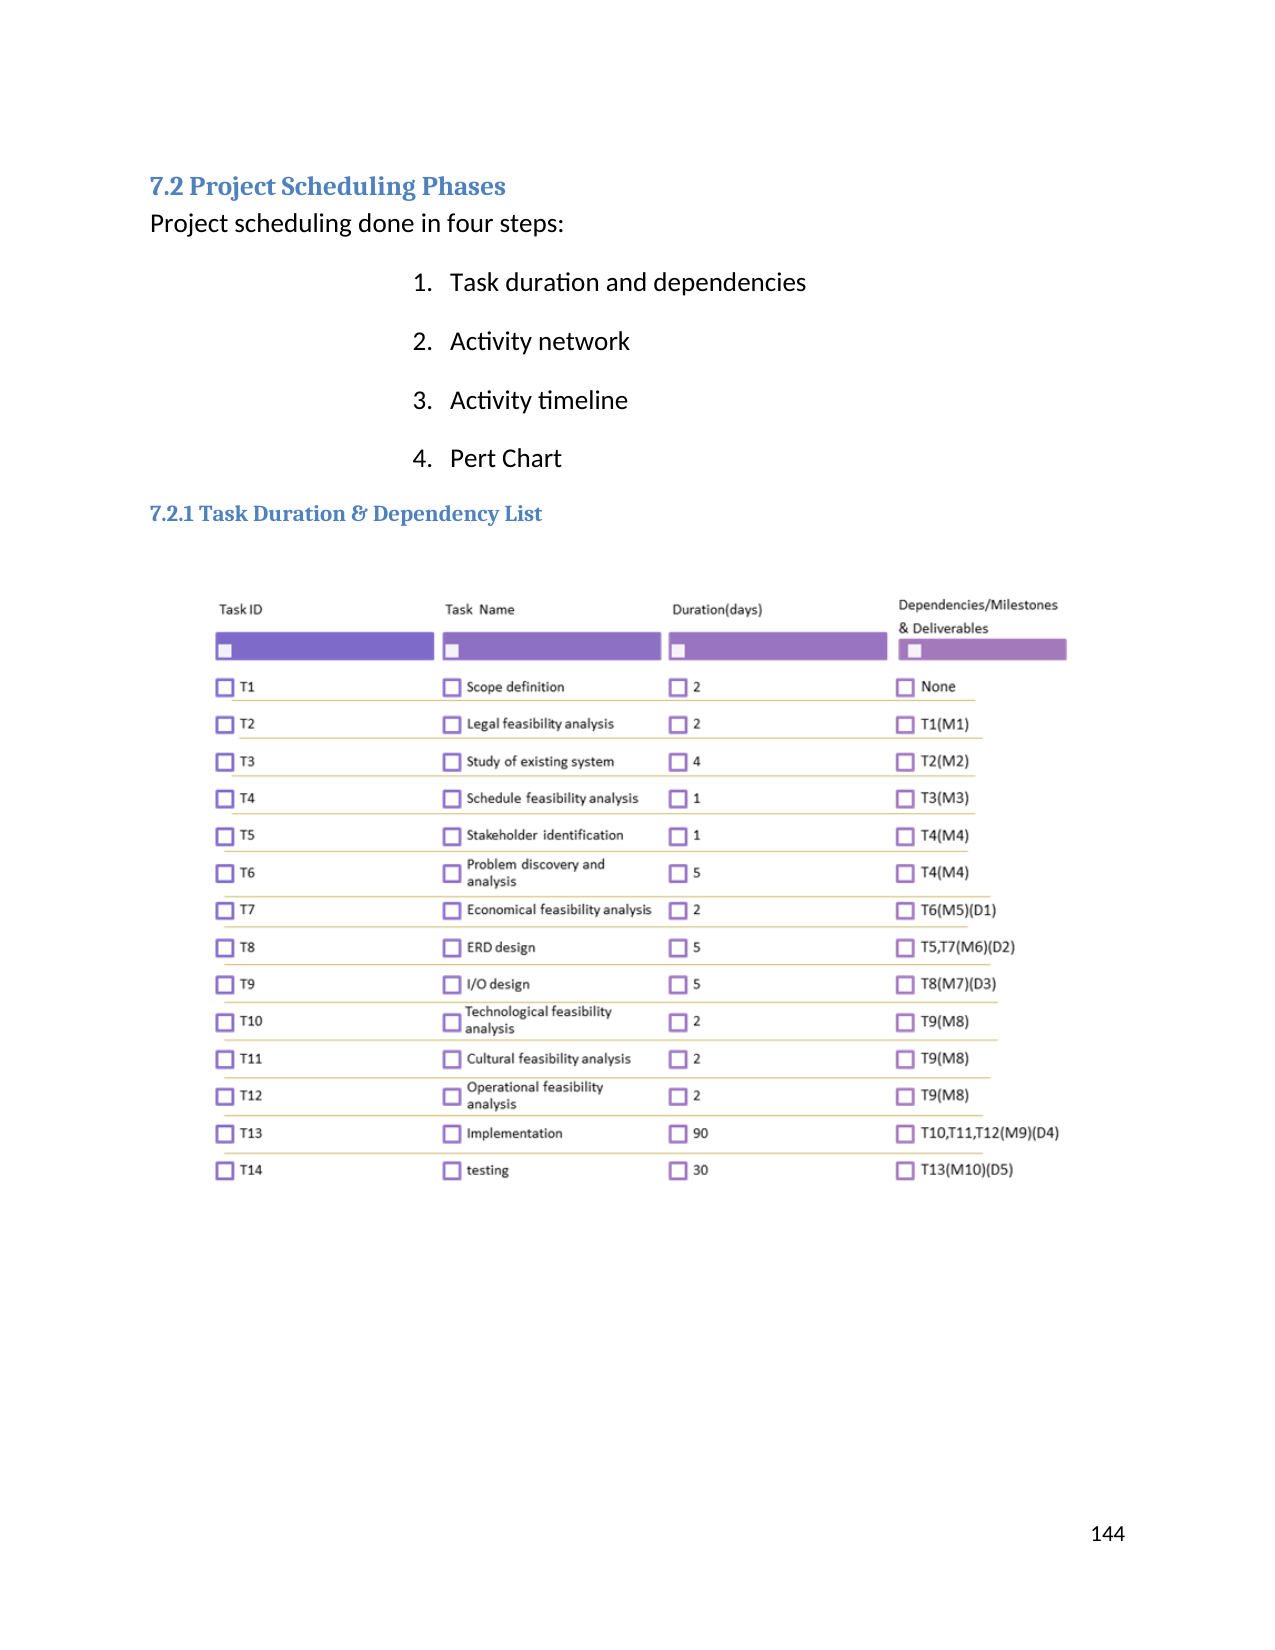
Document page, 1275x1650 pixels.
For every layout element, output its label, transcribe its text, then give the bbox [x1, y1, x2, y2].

subtitle 7.2.1 Task Duration & Dependency List [150, 500, 1125, 527]
list Pert Chart [262, 442, 1125, 474]
list Activity timeline [262, 383, 1125, 416]
picture [150, 589, 1125, 1207]
list Activity network [262, 324, 1125, 357]
subtitle 7.2 Project Scheduling Phases [150, 171, 1125, 202]
text Project scheduling done in four steps: [150, 207, 1125, 239]
list Task duration and dependencies [262, 265, 1125, 298]
